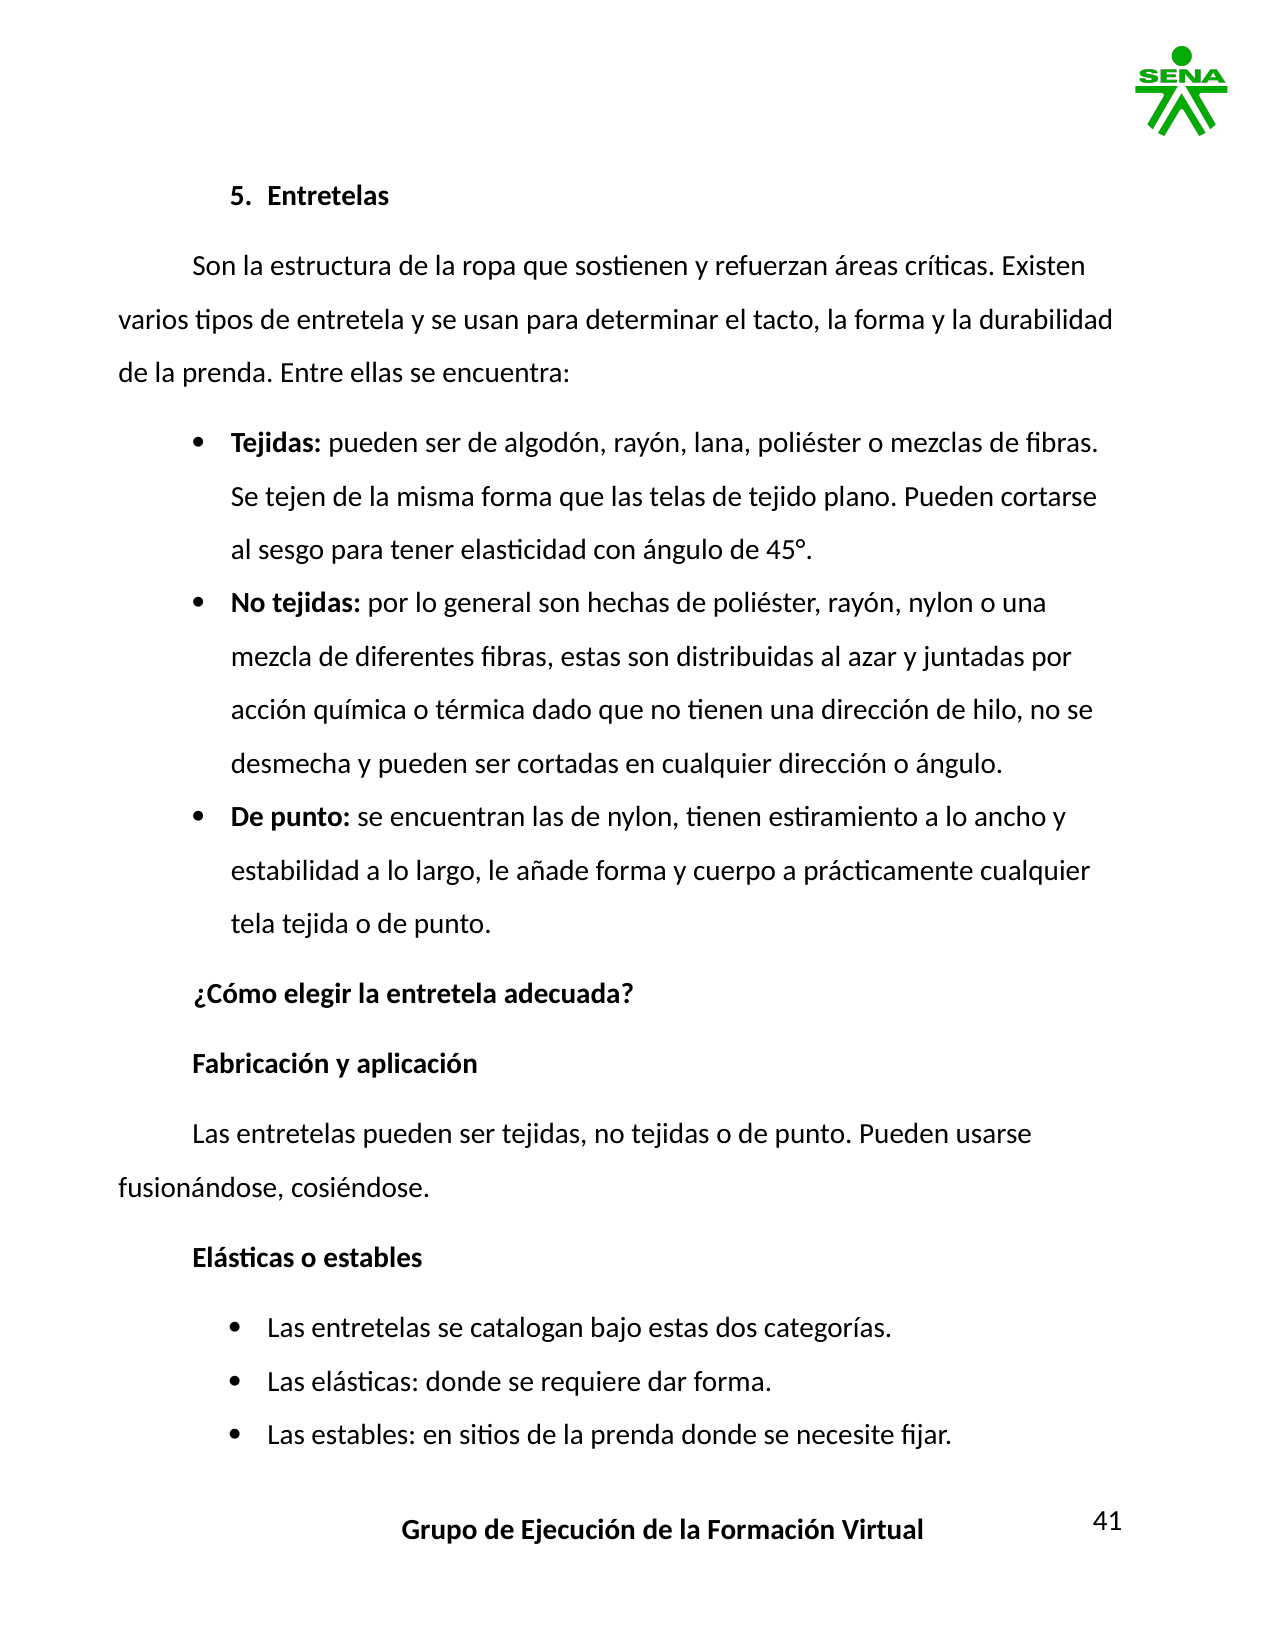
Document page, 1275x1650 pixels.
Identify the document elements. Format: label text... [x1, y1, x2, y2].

list Las estables: en sitios de la prenda donde se necesite fijar. [229, 1416, 1122, 1452]
text Son la estructura de la ropa que sostienen y refuerzan áreas críticas. Existen varios tipos de entretela y se usan para determinar el tacto, la forma y la durabilidad de la prenda. Entre ellas se encuentra: [118, 247, 1122, 390]
text ¿Cómo elegir la entretela adecuada? [193, 975, 1122, 1011]
list De punto: se encuentran las de nylon, tienen estiramiento a lo ancho y estabilidad a lo largo, le añade forma y cuerpo a prácticamente cualquier tela tejida o de punto. [193, 798, 1122, 941]
text Fabricación y aplicación [118, 1045, 1122, 1081]
text Las entretelas pueden ser tejidas, no tejidas o de punto. Pueden usarse fusionándose, cosiéndose. [118, 1116, 1122, 1204]
picture [1135, 46, 1228, 136]
list No tejidas: por lo general son hechas de poliéster, rayón, nylon o una mezcla de diferentes fibras, estas son distribuidas al azar y juntadas por acción química o térmica dado que no tienen una dirección de hilo, no se desmecha y pueden ser cortadas en cualquier dirección o ángulo. [193, 584, 1122, 781]
text Elásticas o estables [118, 1239, 1122, 1275]
list Las elásticas: donde se requiere dar forma. [229, 1363, 1122, 1398]
list Entretelas [229, 177, 1122, 213]
list Las entretelas se catalogan bajo estas dos categorías. [229, 1309, 1122, 1345]
list Tejidas: pueden ser de algodón, rayón, lana, poliéster o mezclas de fibras. Se tejen de la misma forma que las telas de tejido plano. Pueden cortarse al sesgo para tener elasticidad con ángulo de 45°. [193, 424, 1122, 567]
